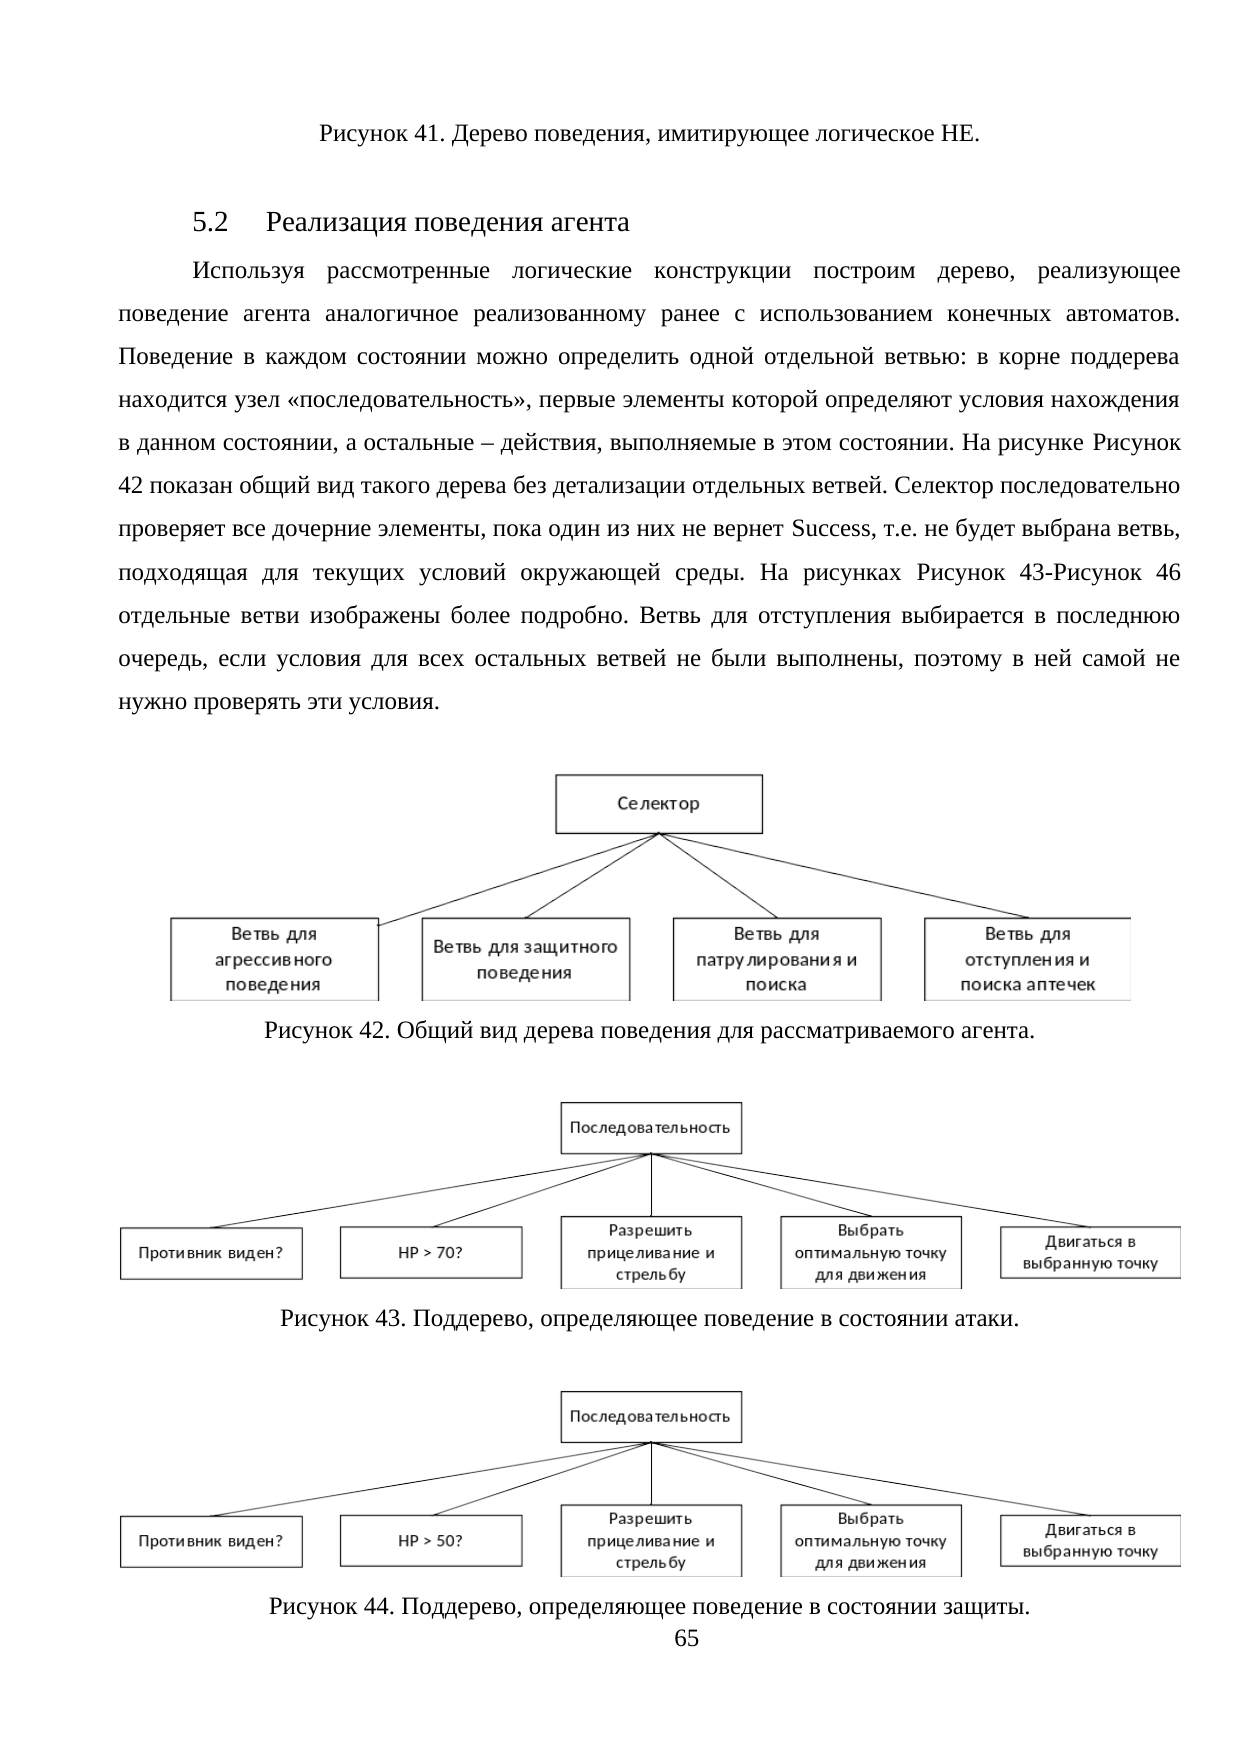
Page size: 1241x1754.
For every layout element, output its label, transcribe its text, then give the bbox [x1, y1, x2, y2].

text Используя рассмотренные логические конструкции построим дерево, реализующее поведение агента аналогичное реализованному ранее с использованием конечных автоматов. Поведение в каждом состоянии можно определить одной отдельной ветвью: в корне поддерева находится узел «последовательность», первые элементы которой определяют условия нахождения в данном состоянии, а остальные – действия, выполняемые в этом состоянии. На рисунке 41 показан общий вид такого дерева без детализации отдельных ветвей. Селектор последовательно проверяет все дочерние элементы, пока один из них не вернет Success, т.е. не будет выбрана ветвь, подходящая для текущих условий окружающей среды. На рисунках 42-45 отдельные ветви изображены более подробно. Ветвь для отступления выбирается в последнюю очередь, если условия для всех остальных ветвей не были выполнены, поэтому в ней самой не нужно проверять эти условия. [118, 255, 1181, 715]
text Рисунок 44. Поддерево, определяющее поведение в состоянии защиты. [118, 1591, 1181, 1620]
text Рисунок 43. Поддерево, определяющее поведение в состоянии атаки. [118, 1303, 1181, 1332]
subtitle Реализация поведения агента [118, 204, 1181, 238]
text Рисунок 41. Дерево поведения, имитирующее логическое НЕ. [118, 118, 1181, 147]
text Рисунок 42. Общий вид дерева поведения для рассматриваемого агента. [118, 1015, 1181, 1043]
